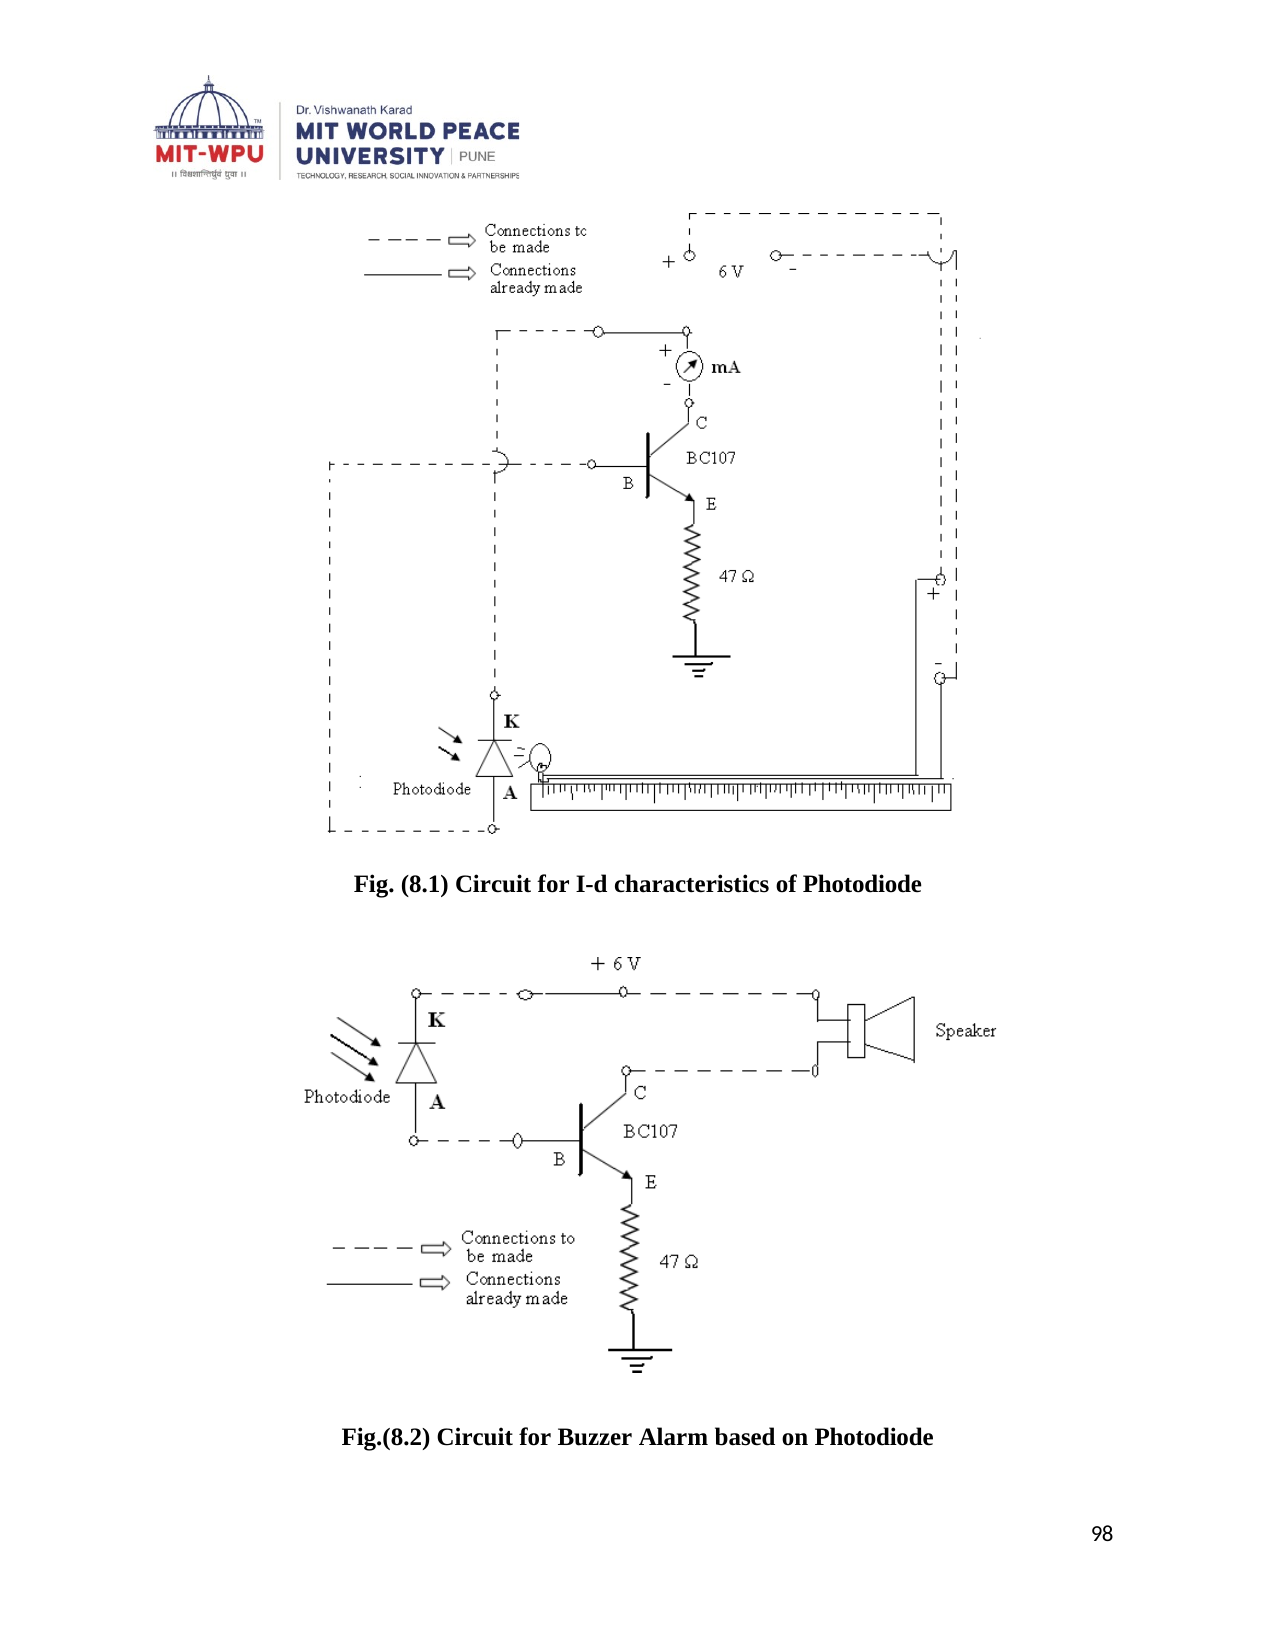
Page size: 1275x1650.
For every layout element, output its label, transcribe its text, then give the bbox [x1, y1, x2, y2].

text Fig.(8.2) Circuit for Buzzer Alarm based on Photodiode [153, 1422, 1122, 1450]
text Fig. (8.1) Circuit for I-d characteristics of Photodiode [48, 869, 1227, 898]
picture [304, 957, 997, 1373]
picture [153, 75, 520, 180]
picture [327, 213, 981, 834]
